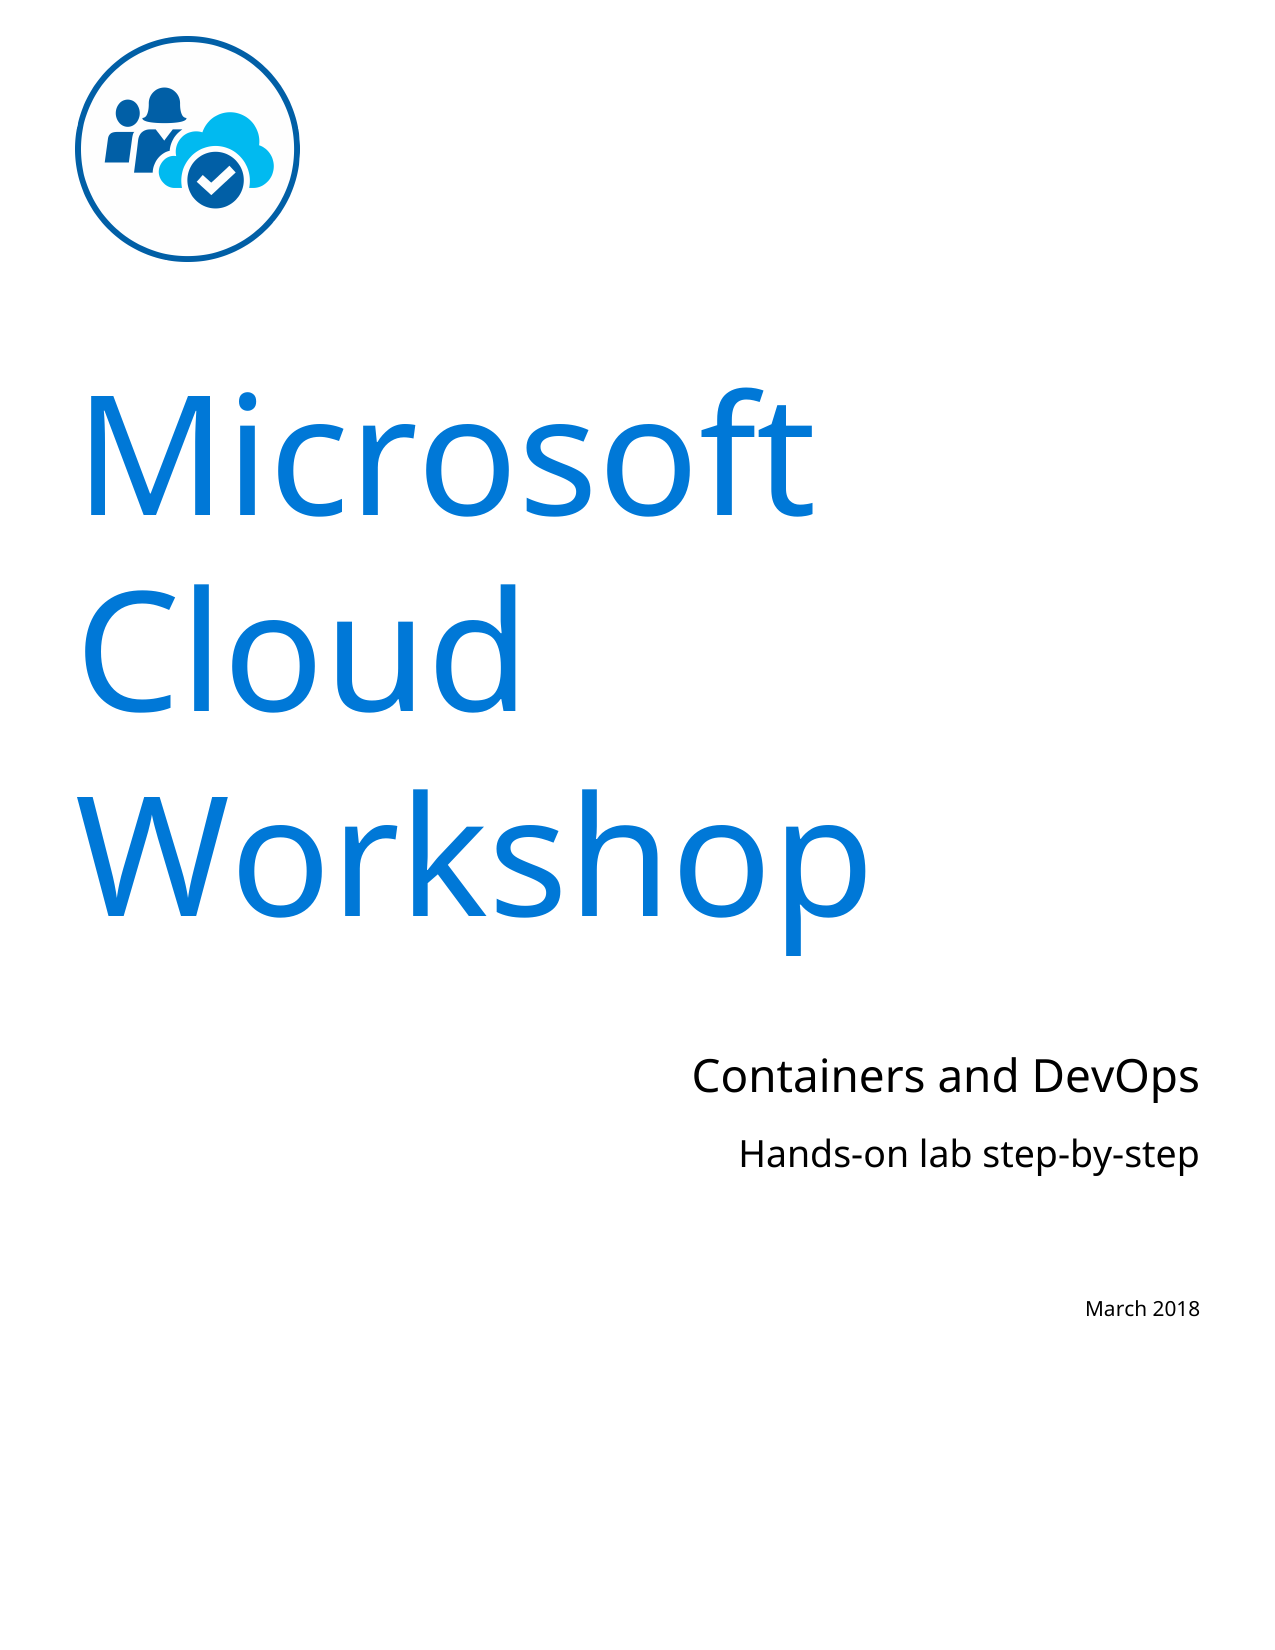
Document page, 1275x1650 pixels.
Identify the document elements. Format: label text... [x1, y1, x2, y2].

text Hands-on lab step-by-step [75, 1127, 1200, 1178]
text Containers and DevOps [75, 1043, 1200, 1106]
picture [75, 36, 300, 262]
text March 2018 [75, 1294, 1200, 1322]
